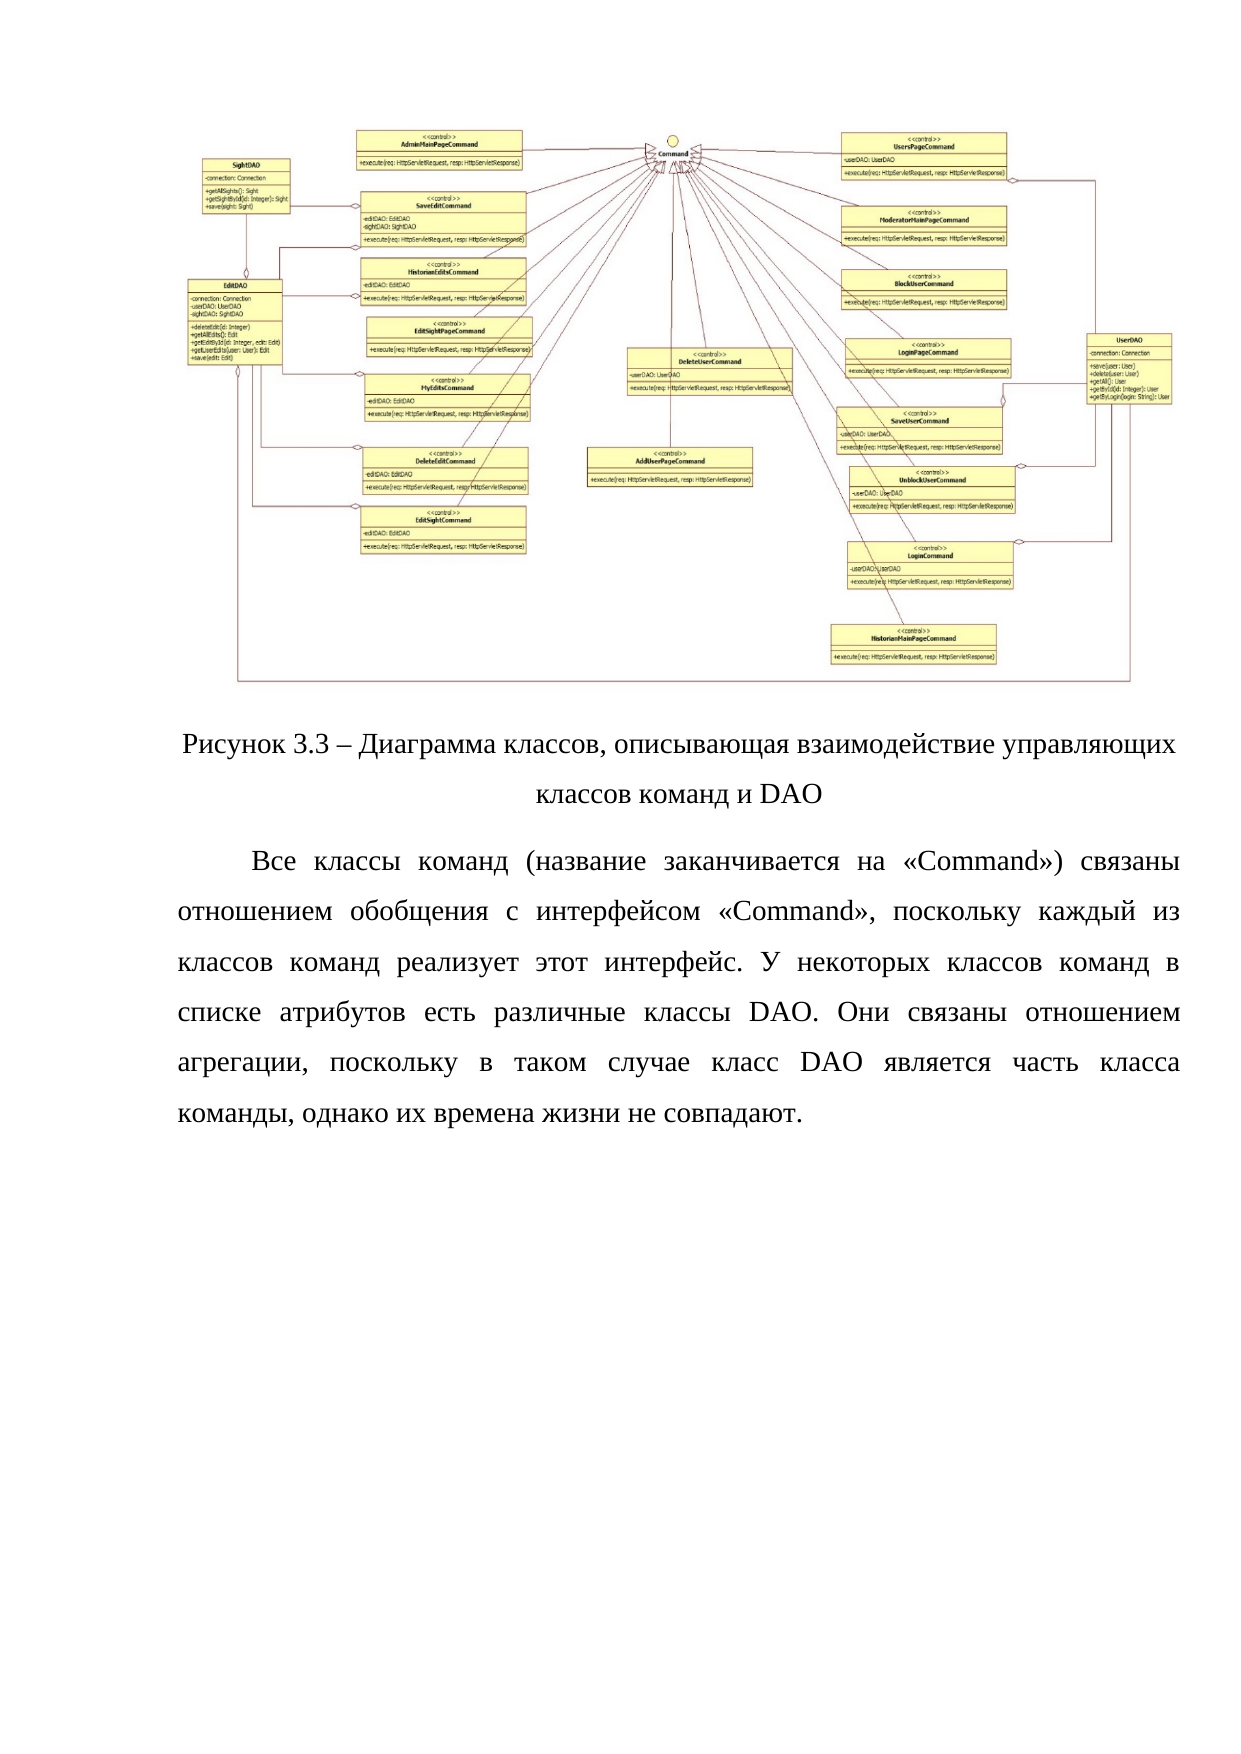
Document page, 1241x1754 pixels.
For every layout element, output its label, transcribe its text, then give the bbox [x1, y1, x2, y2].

picture [177, 118, 1182, 693]
text Рисунок 3.3 – Диаграмма классов, описывающая взаимодействие управляющих классов команд и DAO [177, 726, 1181, 810]
text Все классы команд (название заканчивается на «Command») связаны отношением обобщения с интерфейсом «Command», поскольку каждый из классов команд реализует этот интерфейс. У некоторых классов команд в списке атрибутов есть различные классы DAO. Они связаны отношением агрегации, поскольку в таком случае класс DAO является часть класса команды, однако их времена жизни не совпадают. [177, 843, 1181, 1128]
